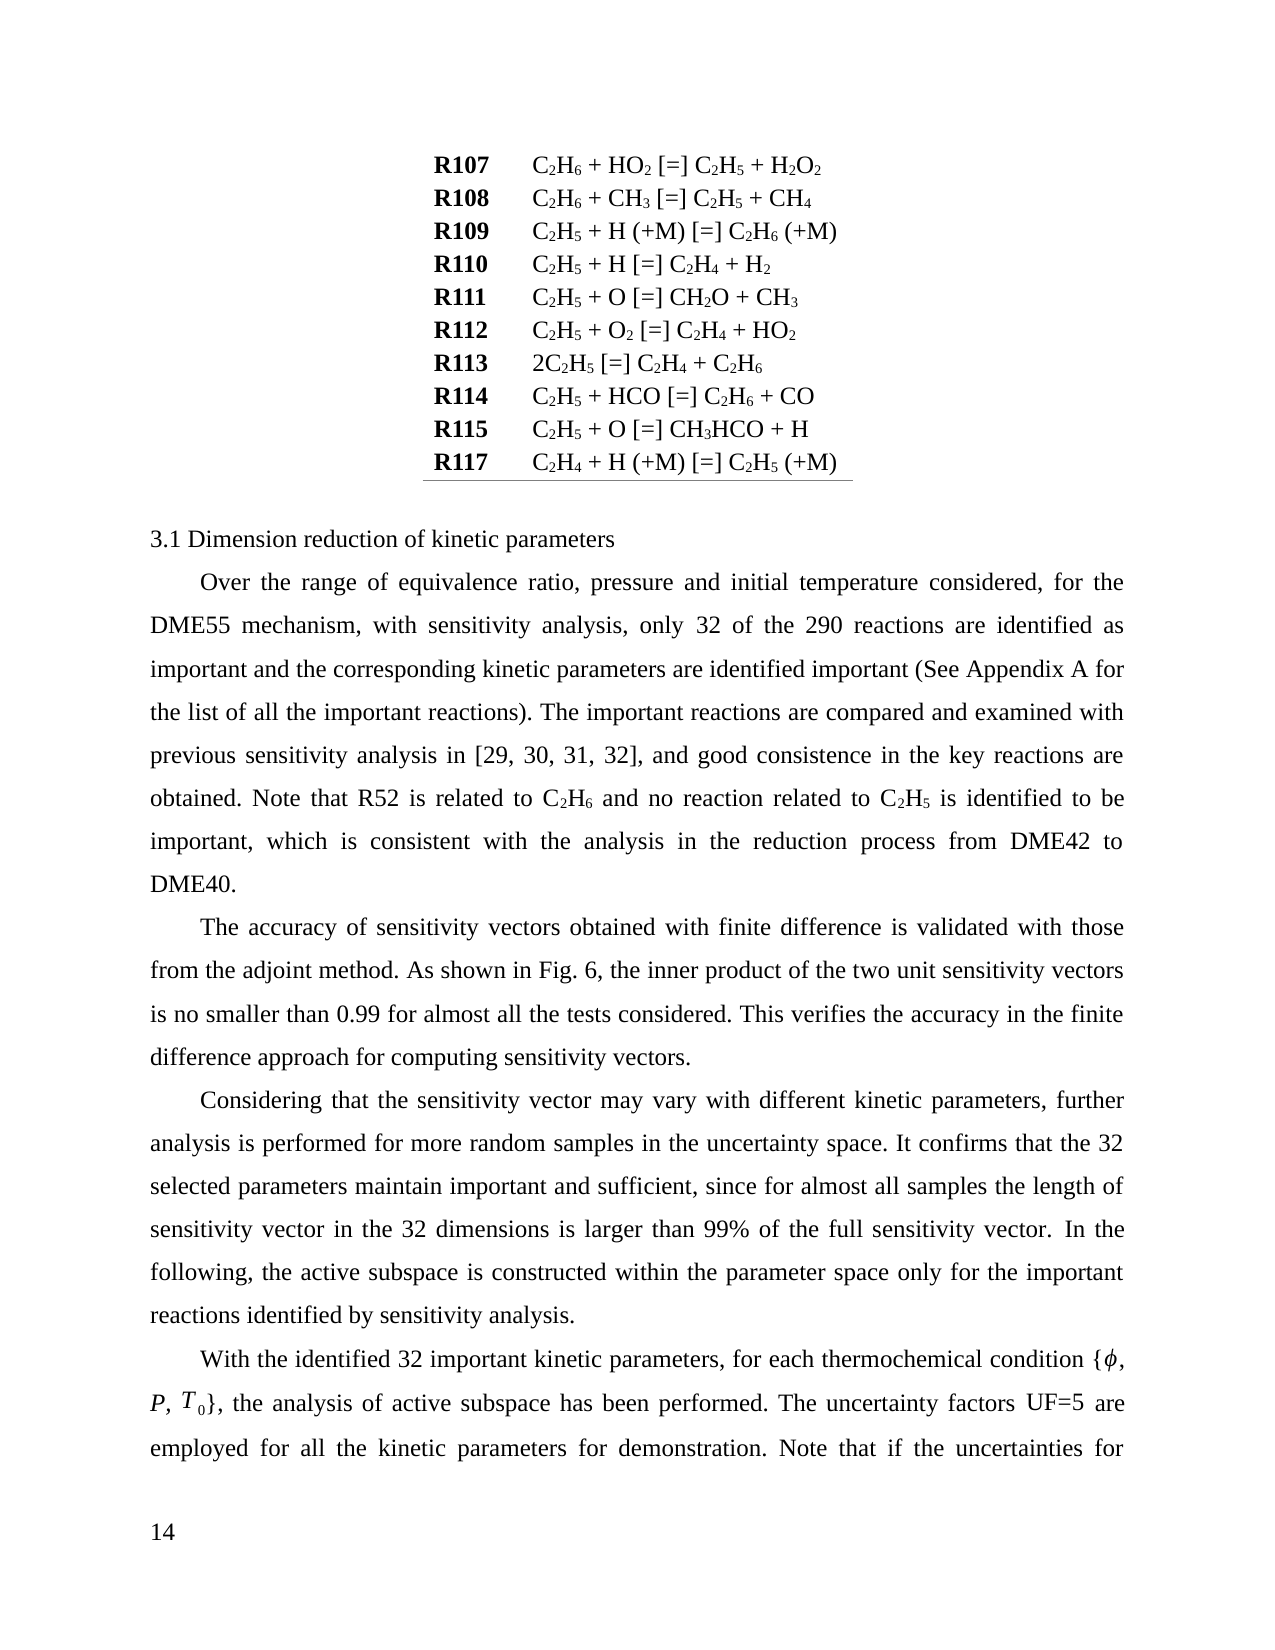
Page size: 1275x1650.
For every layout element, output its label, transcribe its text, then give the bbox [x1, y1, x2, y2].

table_cell R112 [423, 315, 521, 348]
text Considering that the sensitivity vector may vary with different kinetic parameters, further analysis is performed for more random samples in the uncertainty space. It confirms that the 32 selected parameters maintain important and sufficient, since for almost all samples the length of sensitivity vector in the 32 dimensions is larger than 99% of the full sensitivity vector. In the following, the active subspace is constructed within the parameter space only for the important reactions identified by sensitivity analysis. [150, 1085, 1125, 1329]
table_cell C2H5 + O [=] CH2O + CH3 [521, 282, 853, 315]
table_cell R110 [423, 249, 521, 282]
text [150, 1344, 1125, 1461]
text 3.1 Dimension reduction of kinetic parameters [150, 524, 1125, 553]
table_cell C2H5 + H [=] C2H4 + H2 [521, 249, 853, 282]
table_cell C2H5 + O [=] CH3HCO + H [521, 414, 853, 447]
table_cell C2H5 + H (+M) [=] C2H6 (+M) [521, 216, 853, 249]
text The accuracy of sensitivity vectors obtained with finite difference is validated with those from the adjoint method. As shown in Fig. 6, the inner product of the two unit sensitivity vectors is no smaller than 0.99 for almost all the tests considered. This verifies the accuracy in the finite difference approach for computing sensitivity vectors. [150, 912, 1125, 1071]
table_cell R117 [423, 447, 521, 480]
table_cell R111 [423, 282, 521, 315]
table_cell R114 [423, 381, 521, 414]
table_cell R115 [423, 414, 521, 447]
text Over the range of equivalence ratio, pressure and initial temperature considered, for the DME55 mechanism, with sensitivity analysis, only 32 of the 290 reactions are identified as important and the corresponding kinetic parameters are identified important (See Appendix A for the list of all the important reactions). The important reactions are compared and examined with previous sensitivity analysis in [29, 30, 31, 32], and good consistence in the key reactions are obtained. Note that R52 is related to C2H6 and no reaction related to C2H5 is identified to be important, which is consistent with the analysis in the reduction process from DME42 to DME40. [150, 567, 1125, 898]
table_cell R108 [423, 183, 521, 216]
table_cell C2H4 + H (+M) [=] C2H5 (+M) [521, 447, 853, 480]
table_cell C2H5 + O2 [=] C2H4 + HO2 [521, 315, 853, 348]
table_cell R113 [423, 348, 521, 381]
table_cell 2C2H5 [=] C2H4 + C2H6 [521, 348, 853, 381]
table_cell C2H6 + CH3 [=] C2H5 + CH4 [521, 183, 853, 216]
table_cell C2H6 + HO2 [=] C2H5 + H2O2 [521, 150, 853, 183]
table_cell R109 [423, 216, 521, 249]
table_cell R107 [423, 150, 521, 183]
table_cell C2H5 + HCO [=] C2H6 + CO [521, 381, 853, 414]
